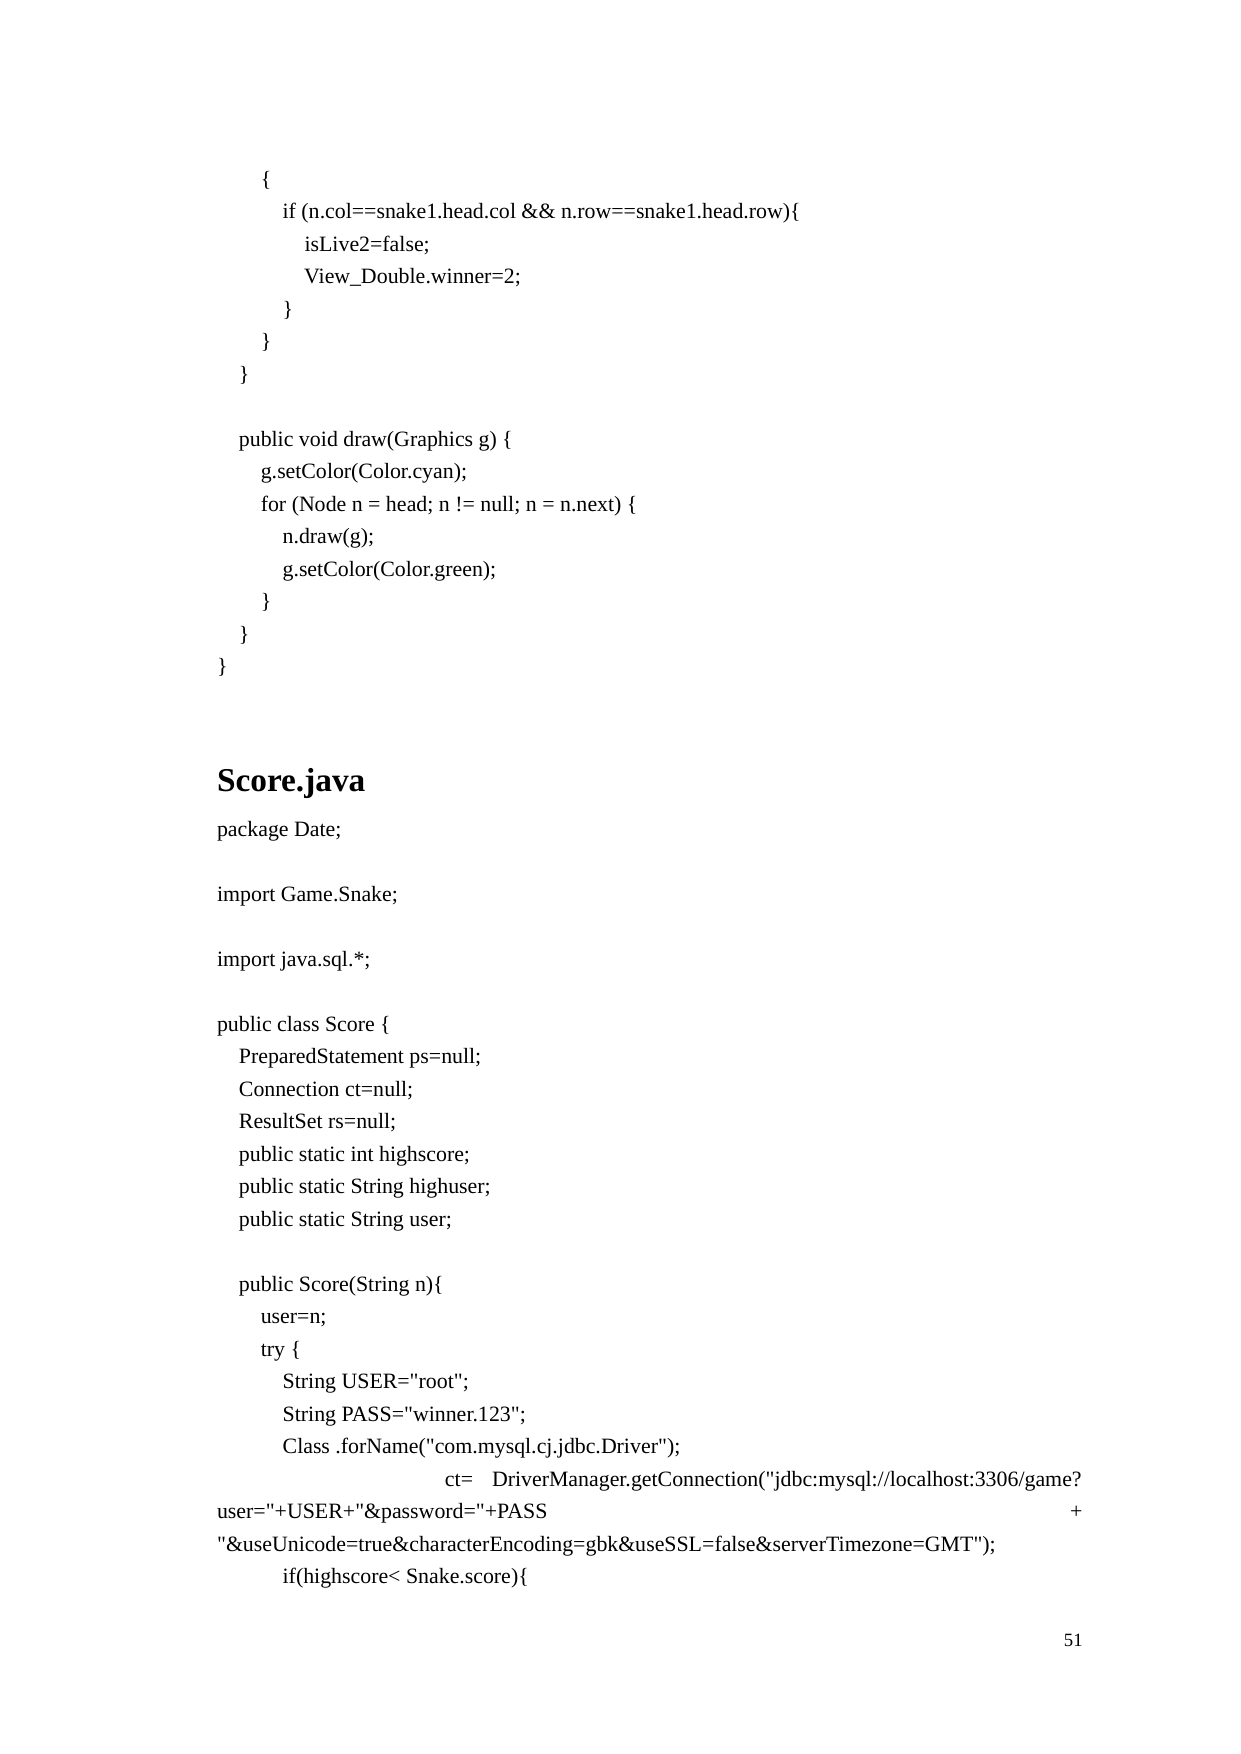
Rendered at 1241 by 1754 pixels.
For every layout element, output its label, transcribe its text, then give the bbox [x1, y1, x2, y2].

text ResultSet rs=null; [217, 1104, 1082, 1137]
text public class Score { [217, 1007, 1082, 1039]
text } [217, 292, 1082, 324]
text public static String user; [217, 1202, 1082, 1234]
text import java.sql.*; [217, 942, 1082, 974]
text ct= DriverManager.getConnection("jdbc:mysql://localhost:3306/game?user="+USER+"&password="+PASS + "&useUnicode=true&characterEncoding=gbk&useSSL=false&serverTimezone=GMT"); [217, 1462, 1082, 1559]
text Score.java [217, 747, 1082, 812]
text } [217, 617, 1082, 649]
text isLive2=false; [217, 227, 1082, 259]
text } [217, 584, 1082, 617]
text String PASS="winner.123"; [217, 1397, 1082, 1429]
text if (n.col==snake1.head.col && n.row==snake1.head.row){ [217, 194, 1082, 227]
text PreparedStatement ps=null; [217, 1039, 1082, 1072]
text public void draw(Graphics g) { [217, 422, 1082, 454]
text package Date; [217, 812, 1082, 844]
text import Game.Snake; [217, 877, 1082, 909]
text g.setColor(Color.cyan); [217, 454, 1082, 487]
text String USER="root"; [217, 1364, 1082, 1397]
text g.setColor(Color.green); [217, 552, 1082, 584]
text n.draw(g); [217, 519, 1082, 552]
text for (Node n = head; n != null; n = n.next) { [217, 487, 1082, 519]
text public static int highscore; [217, 1137, 1082, 1169]
text } [217, 324, 1082, 357]
text public Score(String n){ [217, 1267, 1082, 1299]
text try { [217, 1332, 1082, 1364]
text if(highscore< Snake.score){ [217, 1559, 1082, 1592]
text { [217, 162, 1082, 194]
text } [217, 357, 1082, 389]
text public static String highuser; [217, 1169, 1082, 1202]
text user=n; [217, 1299, 1082, 1332]
text Class .forName("com.mysql.cj.jdbc.Driver"); [217, 1429, 1082, 1462]
text View_Double.winner=2; [217, 259, 1082, 292]
text Connection ct=null; [217, 1072, 1082, 1104]
text } [217, 649, 1082, 682]
